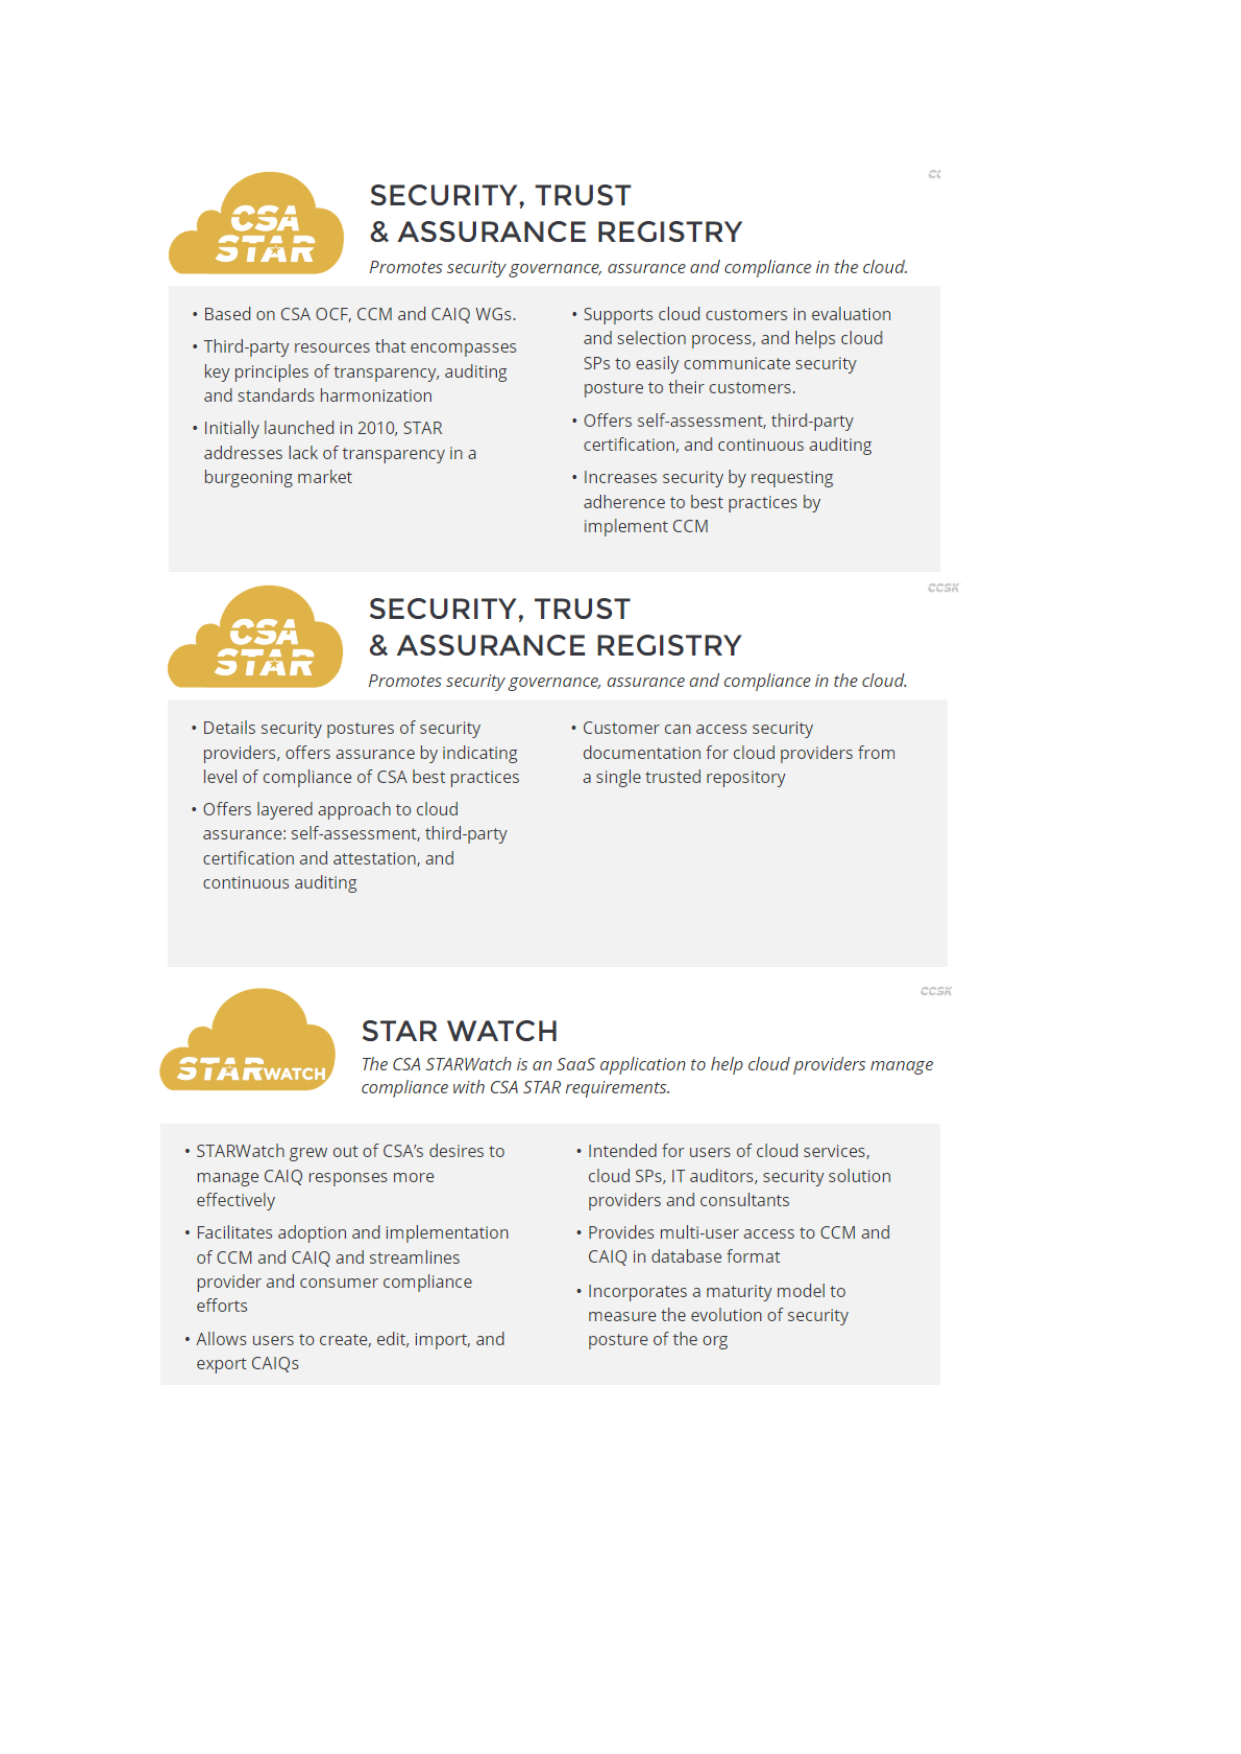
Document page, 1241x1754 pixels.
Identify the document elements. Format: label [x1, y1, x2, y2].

picture [150, 150, 941, 572]
picture [150, 968, 953, 1385]
picture [150, 574, 979, 967]
